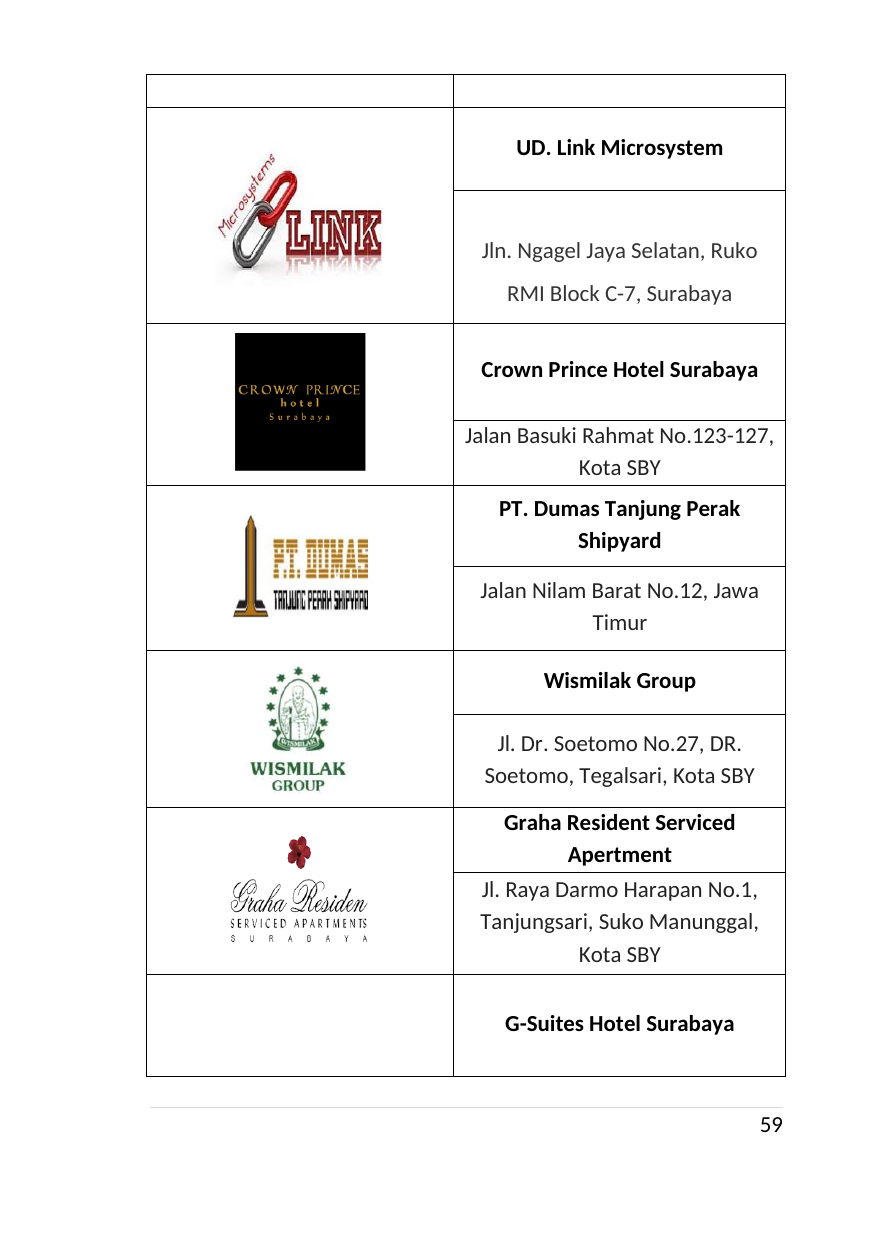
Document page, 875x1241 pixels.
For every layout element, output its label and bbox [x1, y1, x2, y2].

picture [213, 140, 387, 286]
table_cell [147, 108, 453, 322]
picture [222, 828, 379, 950]
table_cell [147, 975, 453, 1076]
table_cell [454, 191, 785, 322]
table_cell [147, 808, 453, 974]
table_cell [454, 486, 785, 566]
picture [232, 513, 369, 619]
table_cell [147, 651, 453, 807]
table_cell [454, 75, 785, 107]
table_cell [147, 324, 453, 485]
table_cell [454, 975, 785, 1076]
picture [231, 333, 369, 471]
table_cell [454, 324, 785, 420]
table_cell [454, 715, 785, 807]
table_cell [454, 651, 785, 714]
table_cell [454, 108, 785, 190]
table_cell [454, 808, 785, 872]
picture [181, 659, 419, 794]
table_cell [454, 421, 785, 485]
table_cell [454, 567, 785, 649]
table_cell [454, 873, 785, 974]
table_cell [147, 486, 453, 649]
